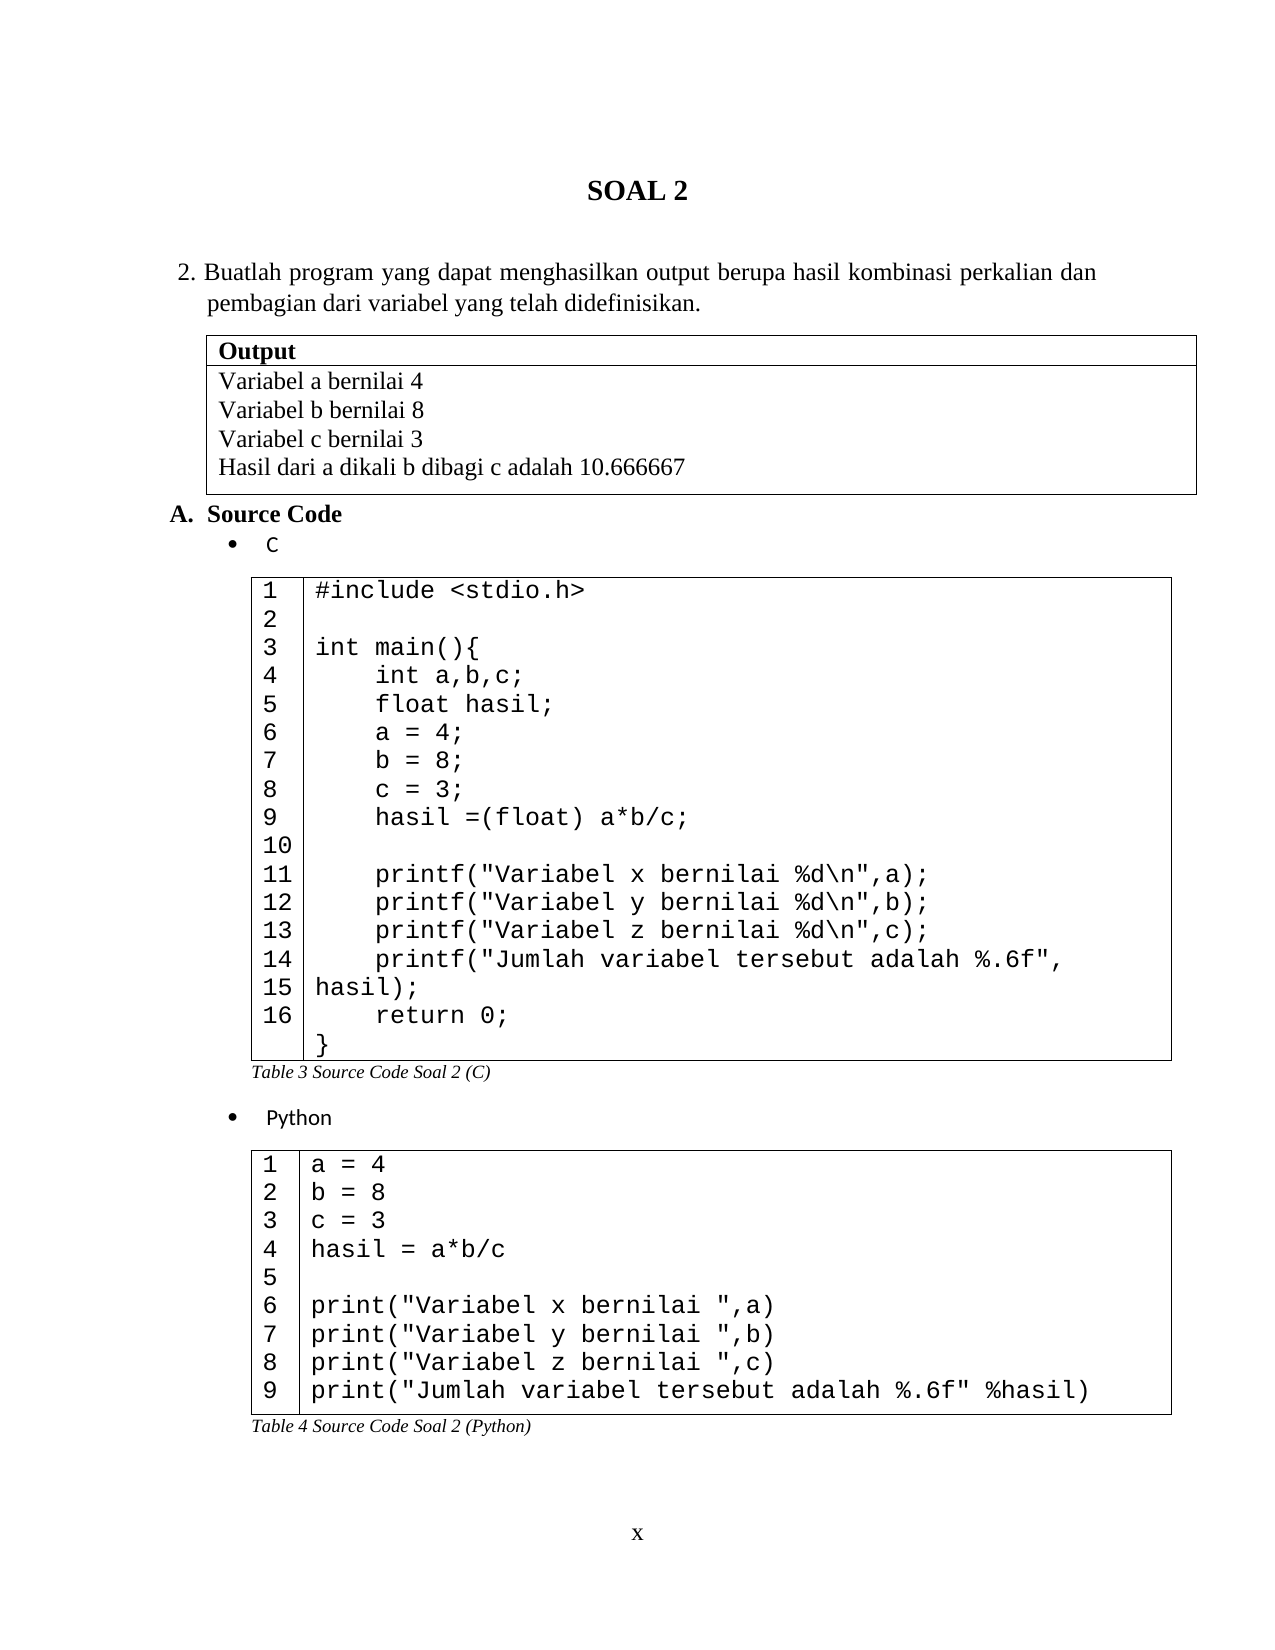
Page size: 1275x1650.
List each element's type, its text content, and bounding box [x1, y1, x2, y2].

table_cell Variabel a bernilai 4 Variabel b bernilai 8 Variabel c bernilai 3 Hasil dari a dikali b dibagi c adalah 10.666667 [207, 366, 1196, 494]
text Table 3 Source Code Soal 2 (C) [251, 1061, 1098, 1082]
list 2. Buatlah program yang dapat menghasilkan output berupa hasil kombinasi perkalian dan pembagian dari variabel yang telah didefinisikan. [177, 257, 1098, 316]
table_header 1 2 3 4 5 6 7 8 9 [252, 1151, 299, 1413]
table_header a = 4 b = 8 c = 3 hasil = a*b/c print("Variabel x bernilai ",a) print("Variabel y bernilai ",b) print("Variabel z bernilai ",c) print("Jumlah variabel tersebut adalah %.6f" %hasil) [300, 1151, 1171, 1413]
table_header Output [207, 336, 1196, 365]
table_header 1 2 3 4 5 6 7 8 9 10 11 12 13 14 15 16 [252, 578, 303, 1060]
subtitle Source Code [169, 499, 1098, 528]
subtitle SOAL 2 [177, 173, 1098, 206]
text Table 4 Source Code Soal 2 (Python) [251, 1415, 1098, 1436]
list C [228, 530, 1098, 558]
table_header #include <stdio.h> int main(){ int a,b,c; float hasil; a = 4; b = 8; c = 3; hasil =(float) a*b/c; printf("Variabel x bernilai %d\n",a); printf("Variabel y bernilai %d\n",b); printf("Variabel z bernilai %d\n",c); printf("Jumlah variabel tersebut adalah %.6f", hasil); return 0; } [304, 578, 1171, 1060]
list Python [228, 1103, 1098, 1131]
